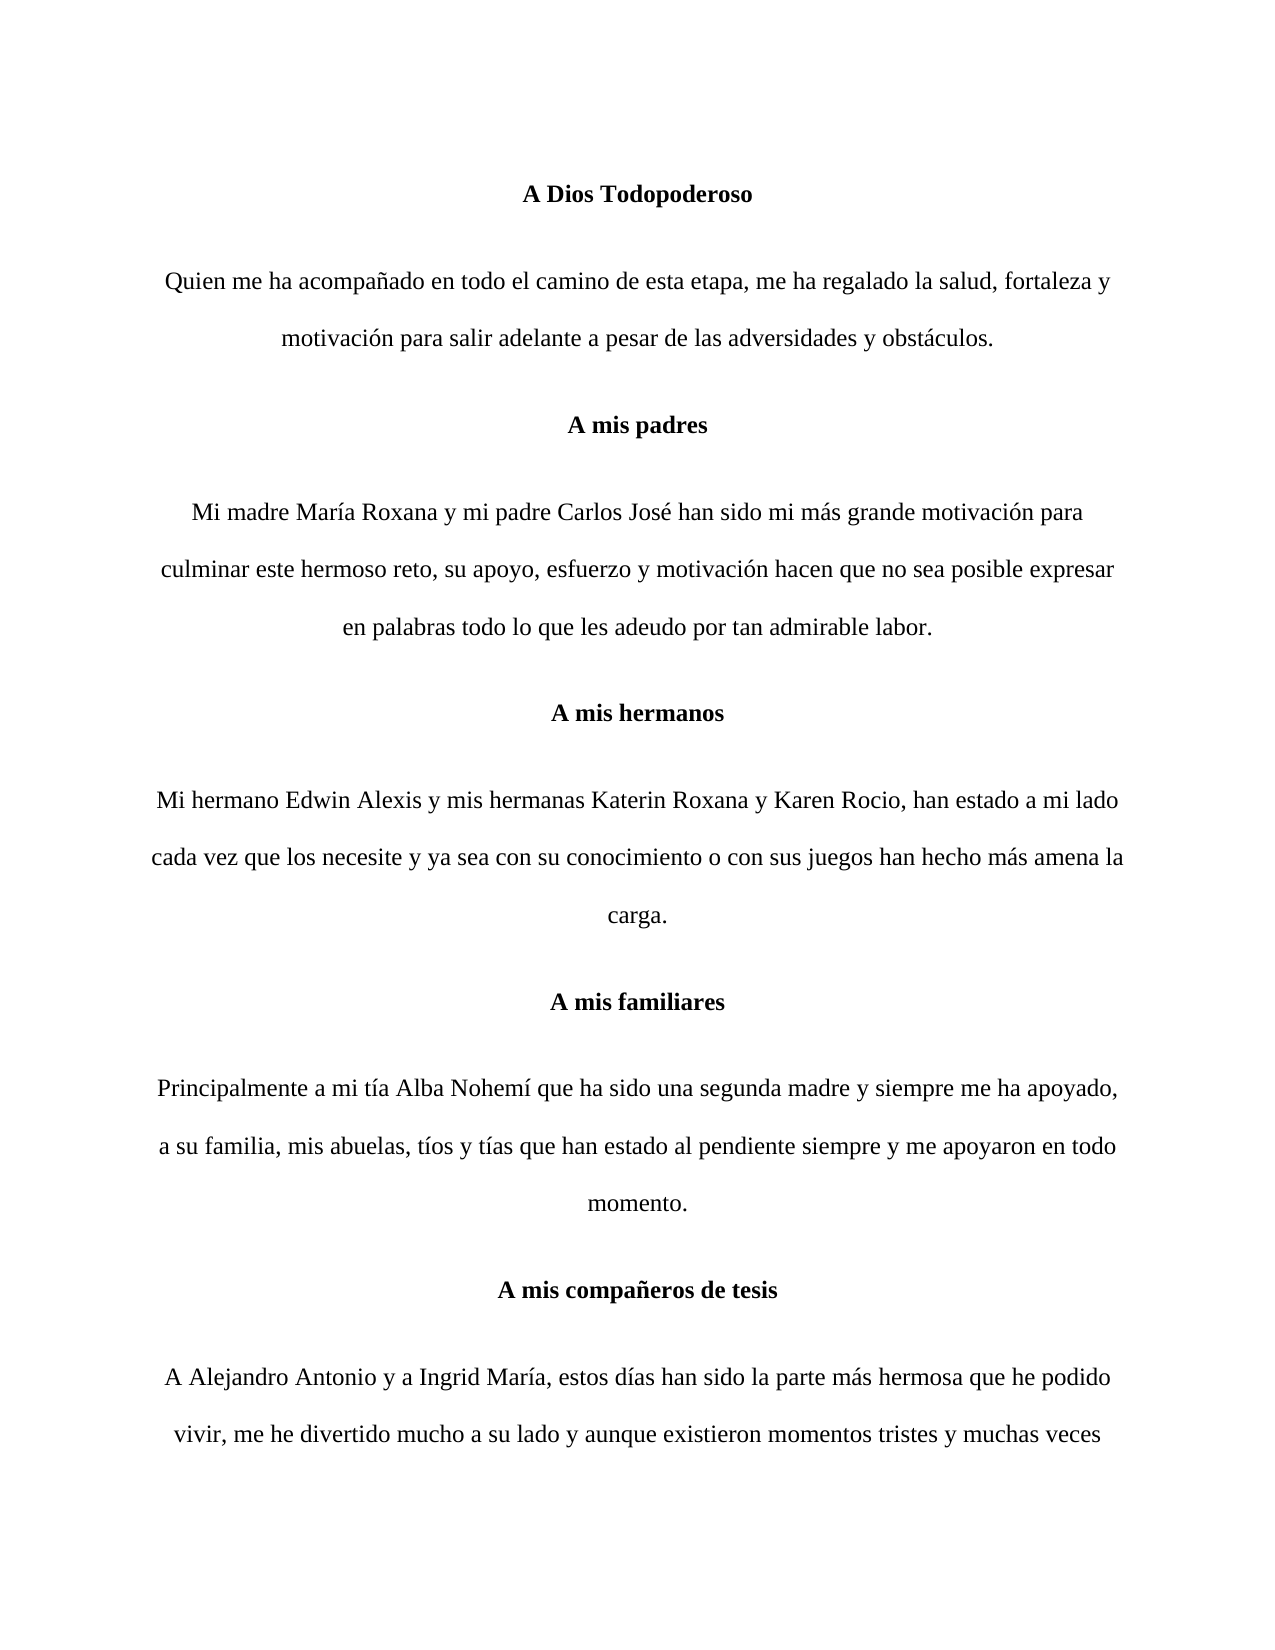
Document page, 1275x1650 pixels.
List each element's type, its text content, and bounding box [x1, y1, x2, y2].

text Mi hermano Edwin Alexis y mis hermanas Katerin Roxana y Karen Rocio, han estado a mi lado cada vez que los necesite y ya sea con su conocimiento o con sus juegos han hecho más amena la carga. [150, 785, 1125, 929]
text A mis hermanos [150, 698, 1125, 727]
text Quien me ha acompañado en todo el camino de esta etapa, me ha regalado la salud, fortaleza y motivación para salir adelante a pesar de las adversidades y obstáculos. [150, 266, 1125, 352]
text Mi madre María Roxana y mi padre Carlos José han sido mi más grande motivación para culminar este hermoso reto, su apoyo, esfuerzo y motivación hacen que no sea posible expresar en palabras todo lo que les adeudo por tan admirable labor. [150, 497, 1125, 640]
text Principalmente a mi tía Alba Nohemí que ha sido una segunda madre y siempre me ha apoyado, a su familia, mis abuelas, tíos y tías que han estado al pendiente siempre y me apoyaron en todo momento. [150, 1073, 1125, 1217]
text A mis compañeros de tesis [150, 1275, 1125, 1304]
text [150, 1362, 1125, 1448]
text A mis familiares [150, 987, 1125, 1015]
text A mis padres [150, 410, 1125, 439]
text A Dios Todopoderoso [150, 179, 1125, 208]
